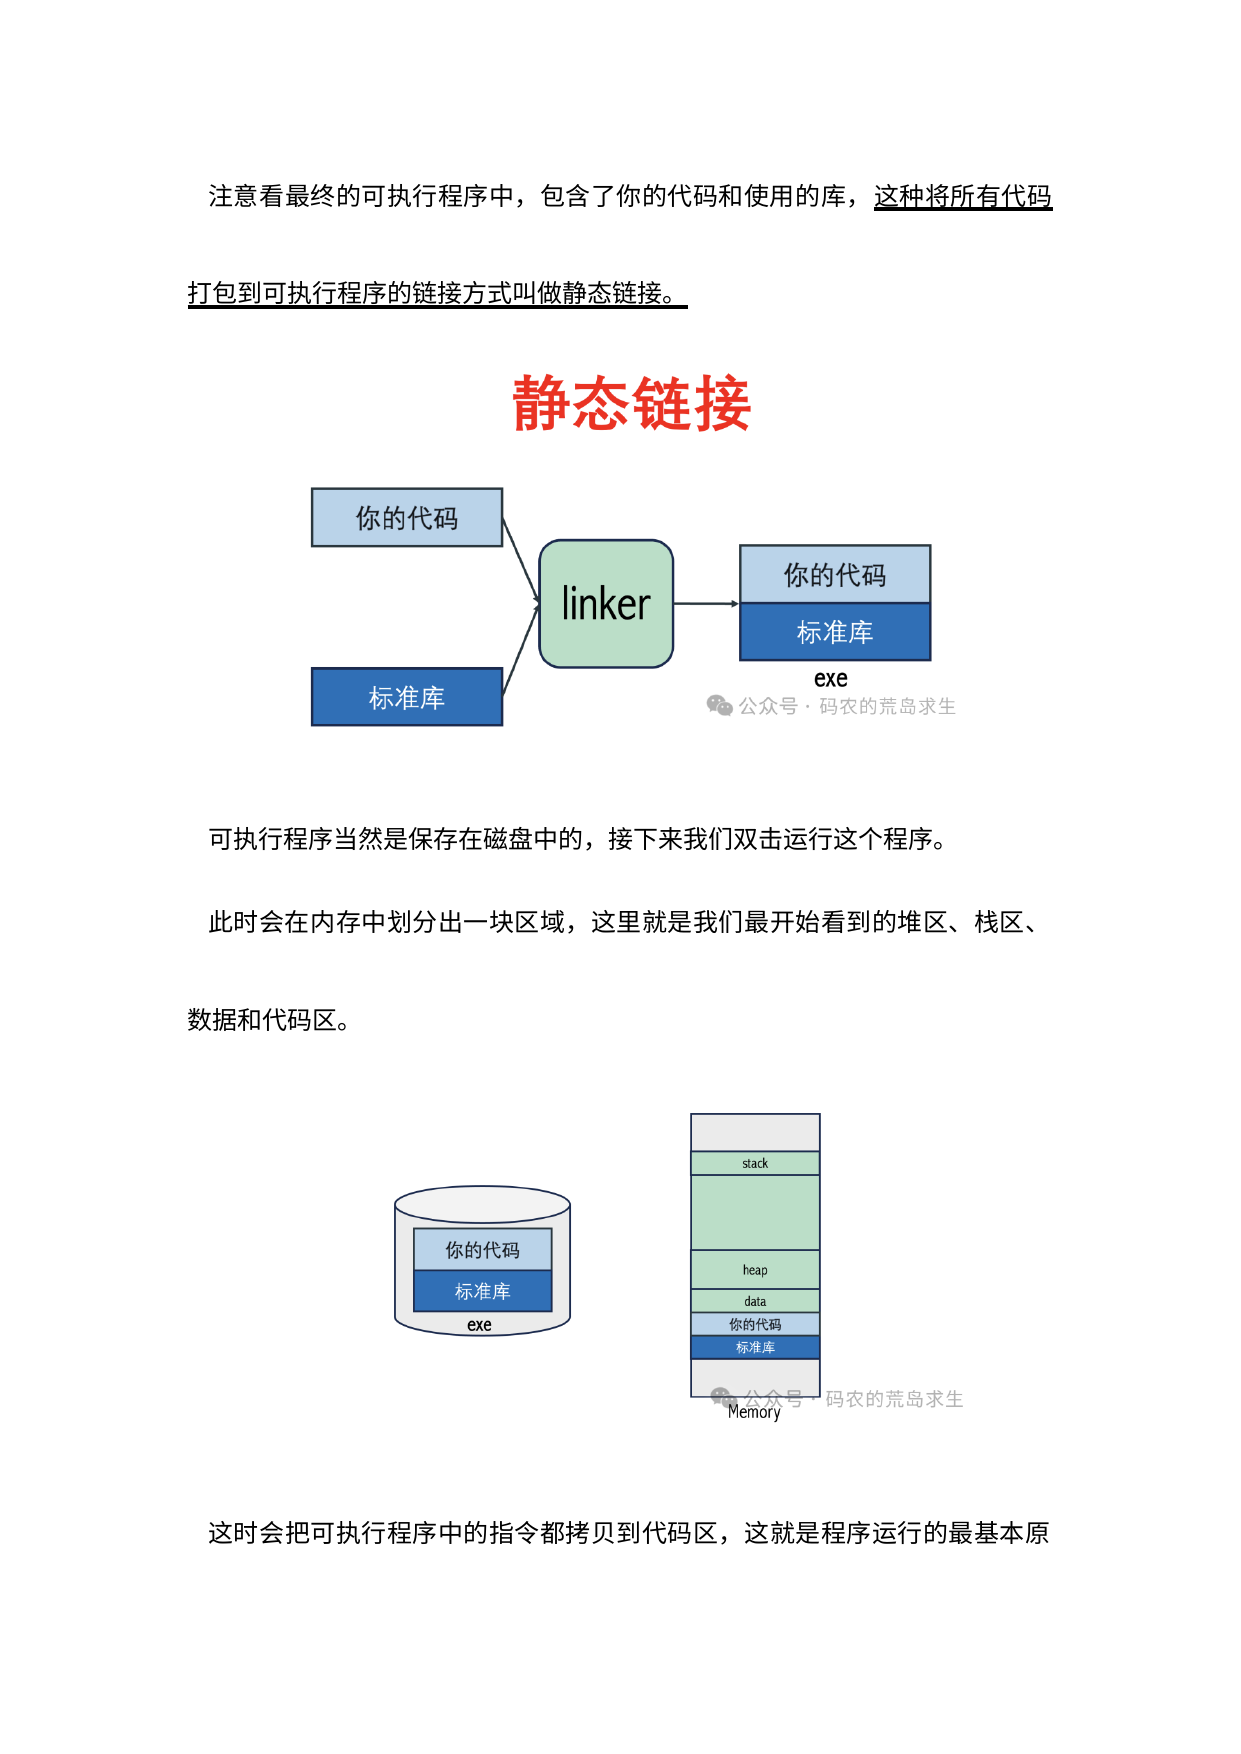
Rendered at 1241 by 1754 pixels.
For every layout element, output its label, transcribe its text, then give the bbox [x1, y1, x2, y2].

text 此时会在内存中划分出一块区域，这里就是我们最开始看到的堆区、栈区、数据和代码区。 [187, 888, 1053, 1051]
picture [275, 1098, 986, 1427]
text 注意看最终的可执行程序中，包含了你的代码和使用的库，这种将所有代码打包到可执行程序的链接方式叫做静态链接。 [187, 162, 1053, 324]
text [187, 1499, 1053, 1564]
picture [283, 371, 978, 734]
text 可执行程序当然是保存在磁盘中的，接下来我们双击运行这个程序。 [187, 805, 1053, 870]
